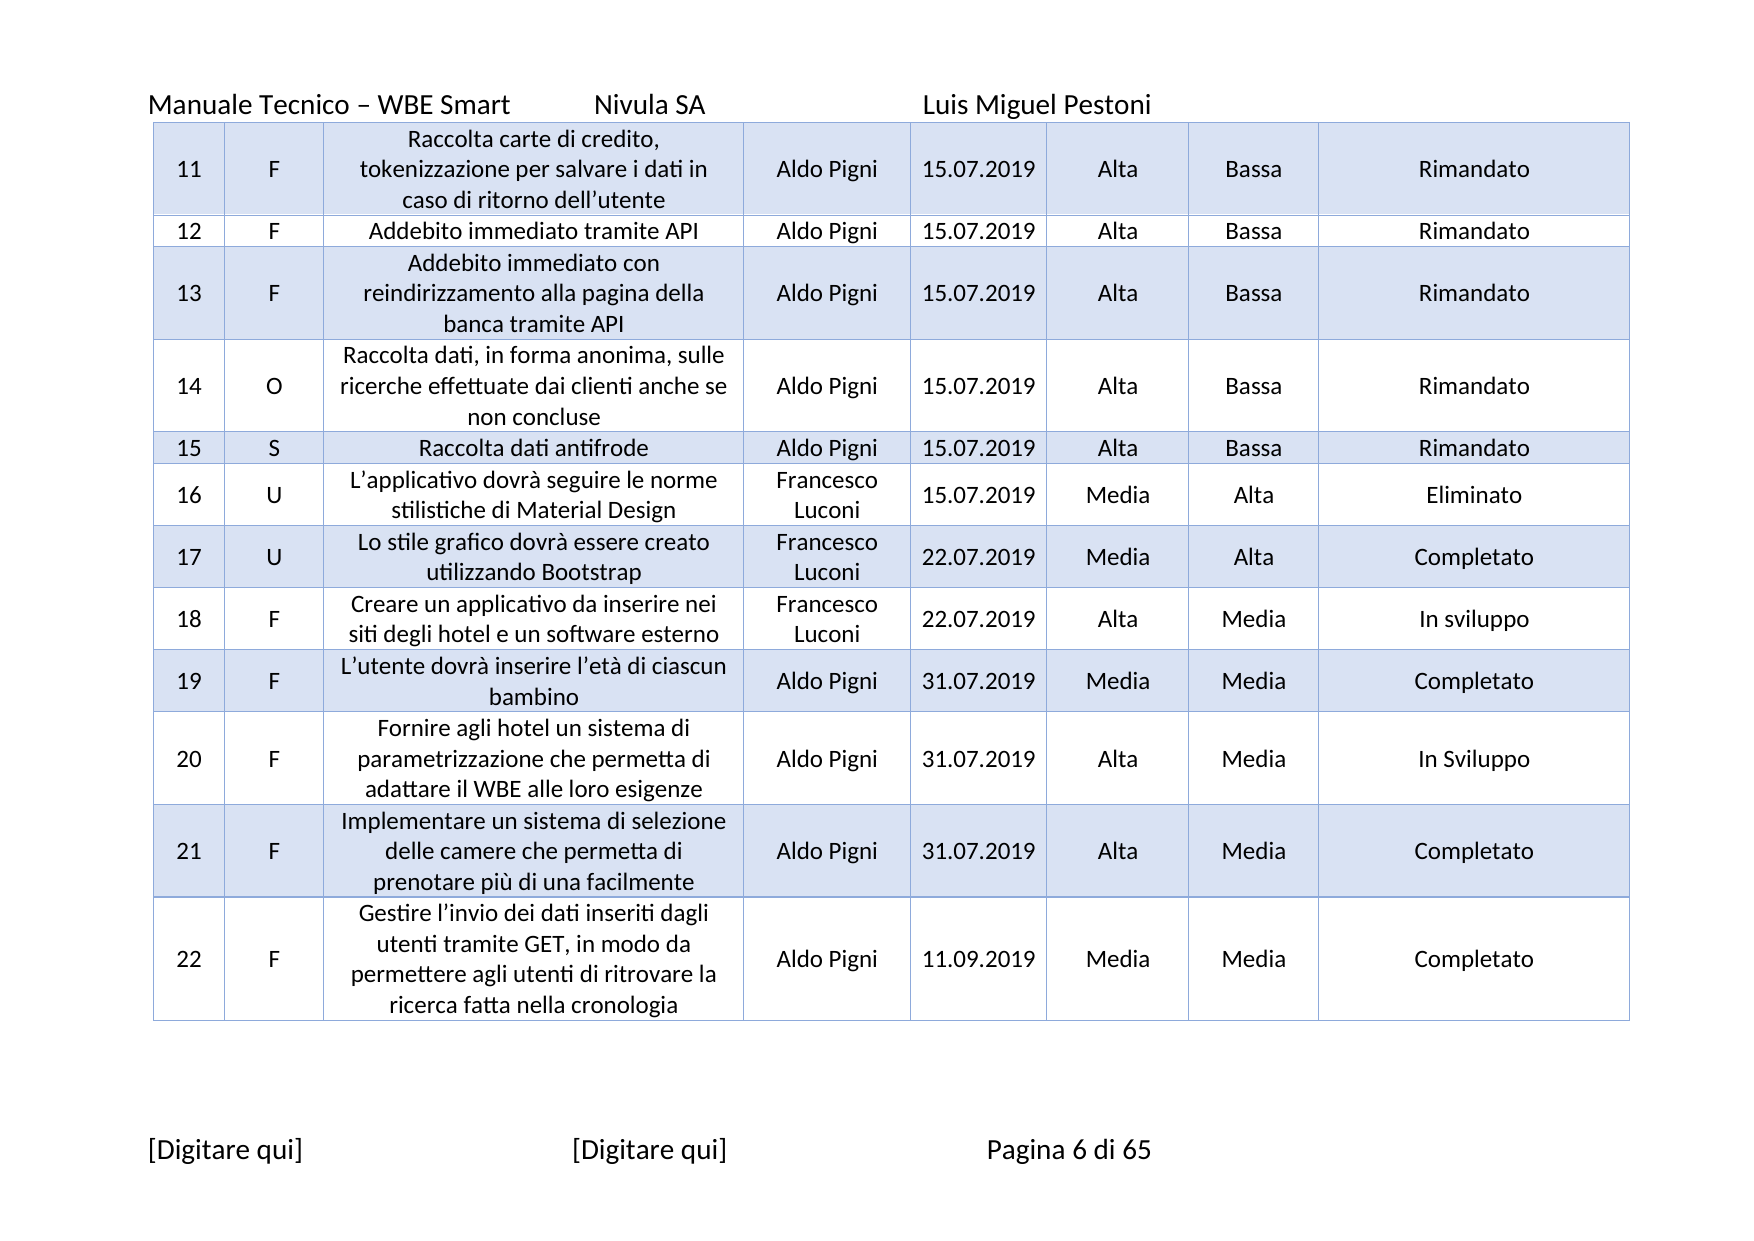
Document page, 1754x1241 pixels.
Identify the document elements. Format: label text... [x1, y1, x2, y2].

table_cell Francesco Luconi [744, 526, 910, 587]
table_cell Media [1047, 650, 1188, 711]
table_cell F [225, 898, 323, 1019]
table_cell F [225, 123, 323, 214]
table_cell Lo stile grafico dovrà essere creato utilizzando Bootstrap [324, 526, 743, 587]
table_cell Alta [1047, 588, 1188, 649]
table_cell F [225, 805, 323, 896]
table_cell 21 [154, 805, 224, 896]
table_cell Alta [1047, 123, 1188, 214]
table_cell 22.07.2019 [911, 526, 1046, 587]
table_cell Media [1189, 588, 1318, 649]
table_cell Media [1047, 526, 1188, 587]
table_cell Fornire agli hotel un sistema di parametrizzazione che permetta di adattare il WBE alle loro esigenze [324, 712, 743, 804]
table_cell Rimandato [1319, 432, 1629, 463]
table_cell Completato [1319, 526, 1629, 587]
table_cell Aldo Pigni [744, 123, 910, 214]
table_cell 22.07.2019 [911, 588, 1046, 649]
table_cell Raccolta carte di credito, tokenizzazione per salvare i dati in caso di ritorno dell’utente [324, 123, 743, 214]
table_cell Media [1189, 898, 1318, 1019]
table_cell 15.07.2019 [911, 247, 1046, 339]
table_cell Rimandato [1319, 123, 1629, 214]
table_cell 17 [154, 526, 224, 587]
table_cell 15.07.2019 [911, 216, 1046, 246]
table_cell S [225, 432, 323, 463]
table_cell Completato [1319, 805, 1629, 896]
table_cell Completato [1319, 898, 1629, 1019]
table_cell 15.07.2019 [911, 464, 1046, 525]
table_cell F [225, 588, 323, 649]
table_cell Alta [1047, 432, 1188, 463]
table_cell Bassa [1189, 247, 1318, 339]
table_cell Media [1189, 805, 1318, 896]
table_cell Addebito immediato tramite API [324, 216, 743, 246]
table_cell 11 [154, 123, 224, 214]
table_cell Aldo Pigni [744, 650, 910, 711]
table_cell Aldo Pigni [744, 805, 910, 896]
table_cell Bassa [1189, 432, 1318, 463]
table_cell Bassa [1189, 216, 1318, 246]
table_cell 15 [154, 432, 224, 463]
table_cell In sviluppo [1319, 588, 1629, 649]
table_cell Alta [1047, 805, 1188, 896]
table_cell Rimandato [1319, 340, 1629, 431]
table_cell U [225, 464, 323, 525]
table_cell Media [1189, 712, 1318, 804]
table_cell Addebito immediato con reindirizzamento alla pagina della banca tramite API [324, 247, 743, 339]
table_cell Aldo Pigni [744, 216, 910, 246]
table_cell Raccolta dati antifrode [324, 432, 743, 463]
table_cell Alta [1189, 464, 1318, 525]
table_cell 31.07.2019 [911, 712, 1046, 804]
table_cell Raccolta dati, in forma anonima, sulle ricerche effettuate dai clienti anche se non concluse [324, 340, 743, 431]
table_cell Aldo Pigni [744, 432, 910, 463]
table_cell Bassa [1189, 340, 1318, 431]
table_cell O [225, 340, 323, 431]
table_cell 31.07.2019 [911, 650, 1046, 711]
table_cell Alta [1047, 712, 1188, 804]
table_cell Rimandato [1319, 247, 1629, 339]
table_cell 22 [154, 898, 224, 1019]
table_cell Creare un applicativo da inserire nei siti degli hotel e un software esterno [324, 588, 743, 649]
table_cell 12 [154, 216, 224, 246]
table_cell F [225, 216, 323, 246]
table_cell Alta [1047, 340, 1188, 431]
table_cell F [225, 712, 323, 804]
table_cell Media [1189, 650, 1318, 711]
table_cell Eliminato [1319, 464, 1629, 525]
table_cell F [225, 247, 323, 339]
table_cell Rimandato [1319, 216, 1629, 246]
table_cell Bassa [1189, 123, 1318, 214]
table_cell Gestire l’invio dei dati inseriti dagli utenti tramite GET, in modo da permettere agli utenti di ritrovare la ricerca fatta nella cronologia [324, 898, 743, 1019]
table_cell Aldo Pigni [744, 340, 910, 431]
table_cell 19 [154, 650, 224, 711]
table_cell 13 [154, 247, 224, 339]
table_cell 31.07.2019 [911, 805, 1046, 896]
table_cell Aldo Pigni [744, 898, 910, 1019]
table_cell 15.07.2019 [911, 432, 1046, 463]
table_cell Completato [1319, 650, 1629, 711]
table_cell 15.07.2019 [911, 123, 1046, 214]
table_cell Aldo Pigni [744, 247, 910, 339]
table_cell Alta [1047, 247, 1188, 339]
table_cell U [225, 526, 323, 587]
table_cell Aldo Pigni [744, 712, 910, 804]
table_cell Media [1047, 898, 1188, 1019]
table_cell 20 [154, 712, 224, 804]
table_cell Francesco Luconi [744, 464, 910, 525]
table_cell 15.07.2019 [911, 340, 1046, 431]
table_cell L’utente dovrà inserire l’età di ciascun bambino [324, 650, 743, 711]
table_cell In Sviluppo [1319, 712, 1629, 804]
table_cell 14 [154, 340, 224, 431]
table_cell 18 [154, 588, 224, 649]
table_cell Alta [1189, 526, 1318, 587]
table_cell 16 [154, 464, 224, 525]
table_cell L’applicativo dovrà seguire le norme stilistiche di Material Design [324, 464, 743, 525]
table_cell F [225, 650, 323, 711]
table_cell Alta [1047, 216, 1188, 246]
table_cell 11.09.2019 [911, 898, 1046, 1019]
table_cell Media [1047, 464, 1188, 525]
table_cell Francesco Luconi [744, 588, 910, 649]
table_cell Implementare un sistema di selezione delle camere che permetta di prenotare più di una facilmente [324, 805, 743, 896]
